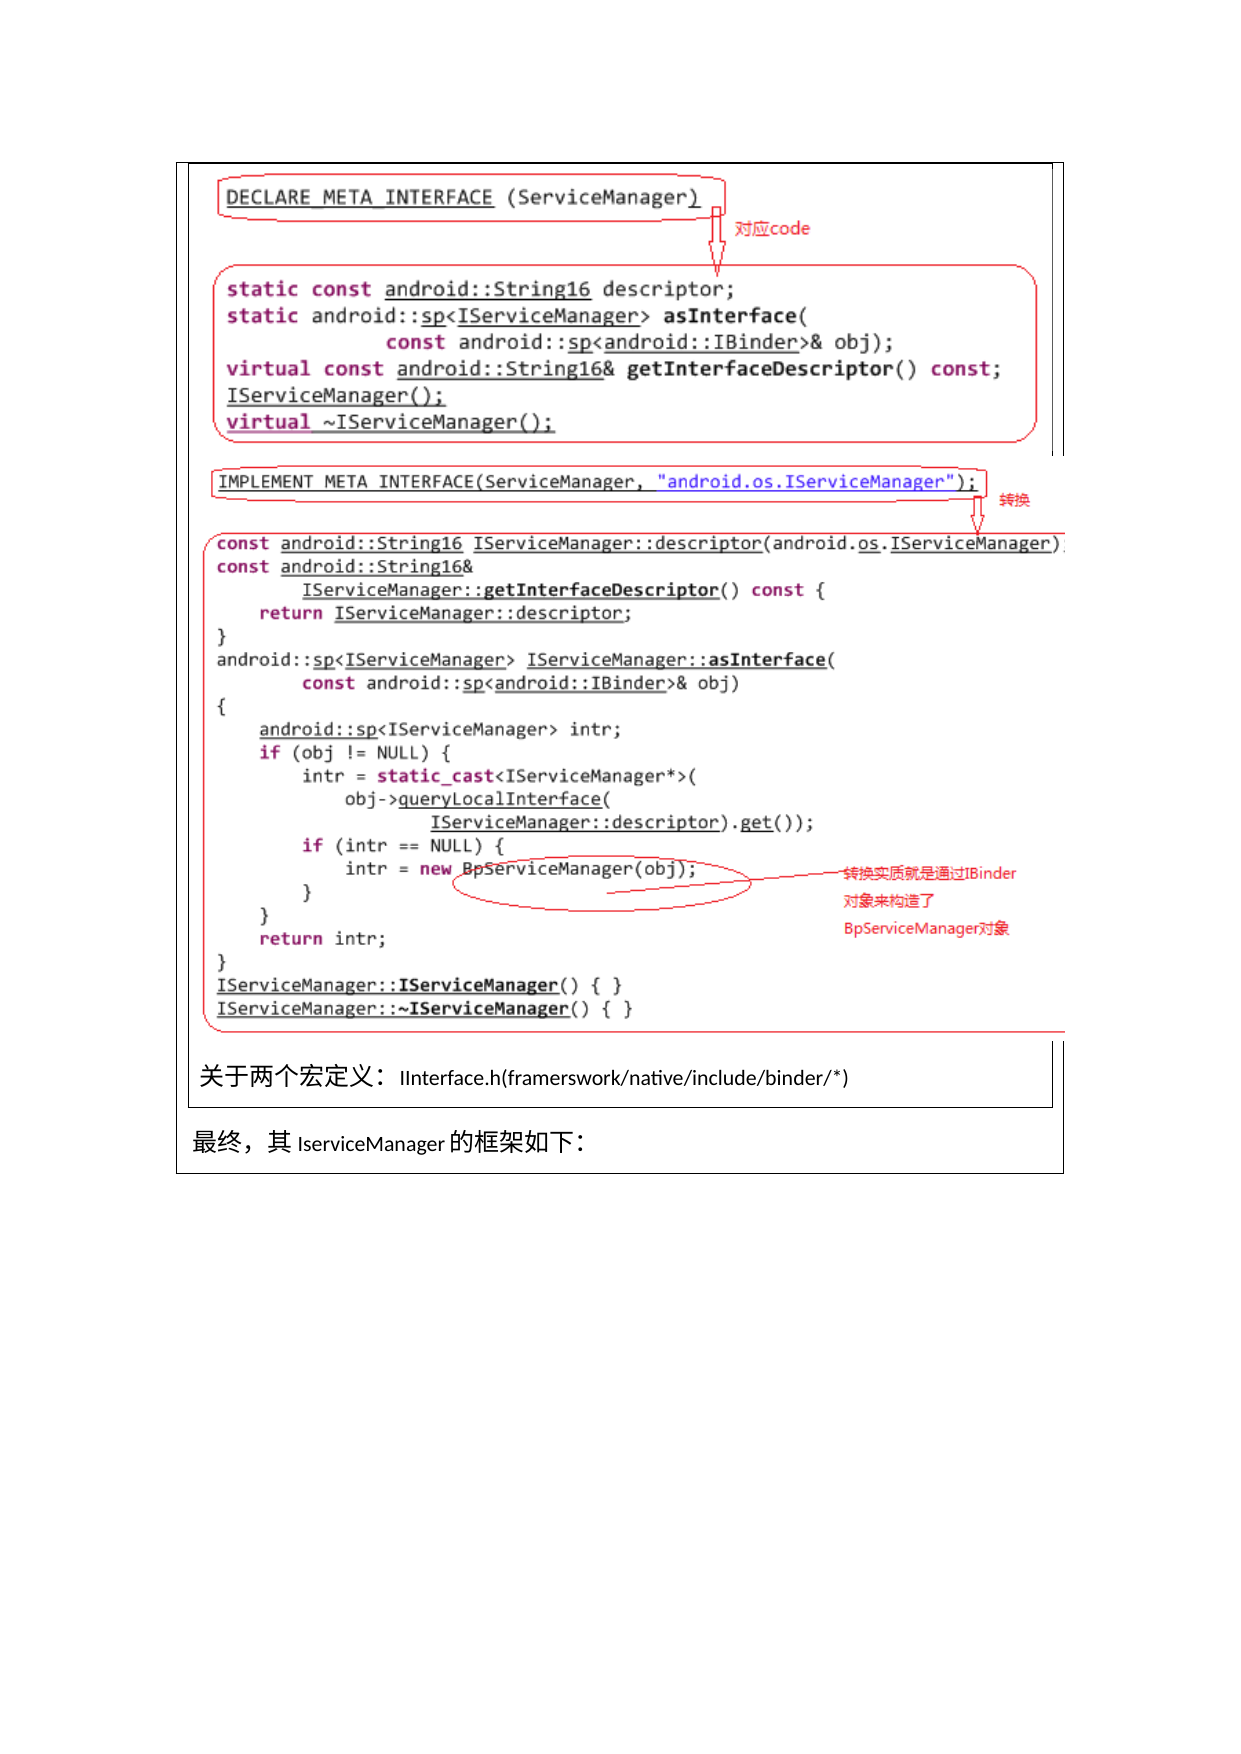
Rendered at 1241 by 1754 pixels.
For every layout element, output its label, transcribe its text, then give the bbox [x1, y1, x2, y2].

picture [199, 456, 1065, 1041]
picture [199, 169, 1053, 451]
